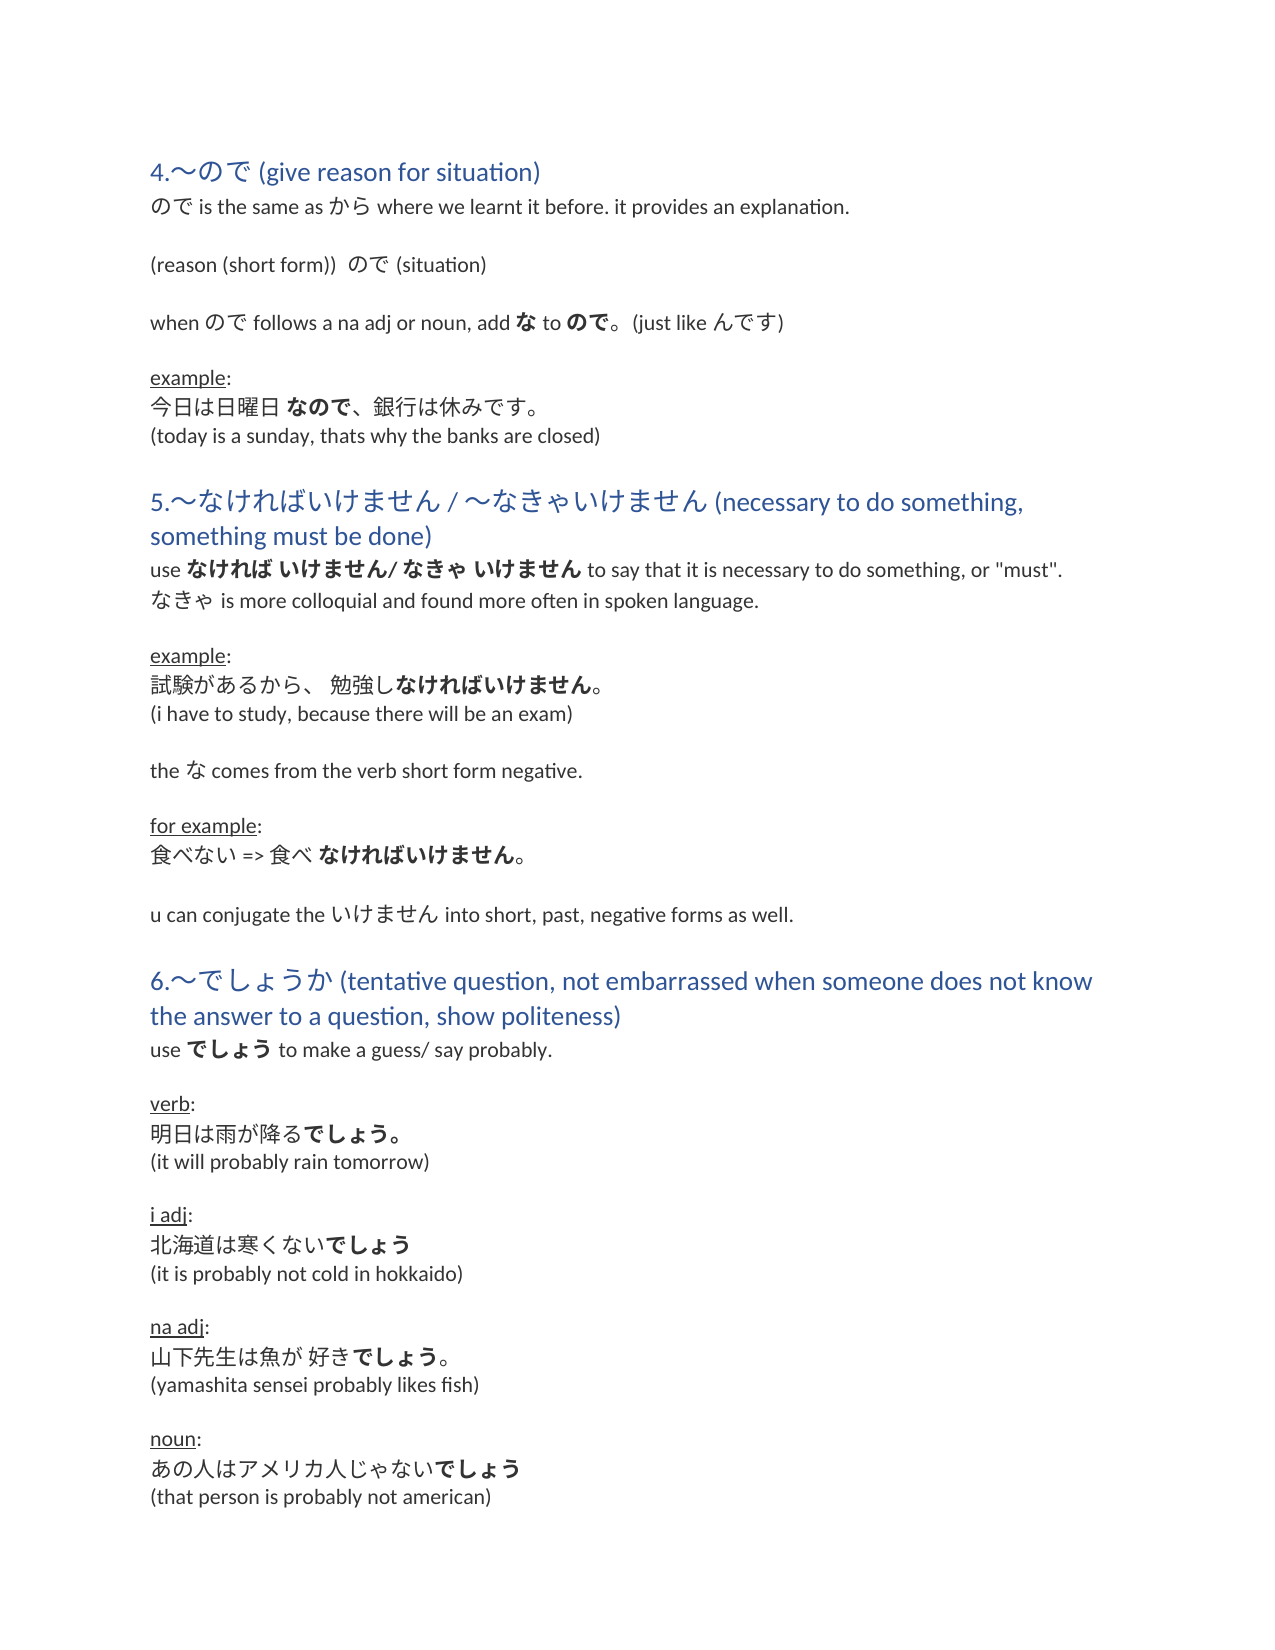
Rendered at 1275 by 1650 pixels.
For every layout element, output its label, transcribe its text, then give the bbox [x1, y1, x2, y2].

subtitle ～ので (give reason for situation) [150, 149, 1125, 189]
text na adj: [150, 1313, 1125, 1340]
text verb: [150, 1090, 1125, 1117]
text (it is probably not cold in hokkaido) [150, 1260, 1125, 1287]
text (it will probably rain tomorrow) [150, 1148, 1125, 1175]
text 明日は雨が降るでしょう。 [150, 1117, 1125, 1148]
text (yamashita sensei probably likes fish) [150, 1372, 1125, 1398]
text (i have to study, because there will be an exam) [150, 700, 1125, 727]
text u can conjugate the いけません into short, past, negative forms as well. [150, 897, 1125, 928]
text example: [150, 642, 1125, 668]
text 食べない => 食べ なければいけません。 [150, 838, 1125, 870]
text 北海道は寒くないでしょう [150, 1228, 1125, 1260]
text 山下先生は魚が 好きでしょう。 [150, 1340, 1125, 1372]
text i adj: [150, 1202, 1125, 1228]
text use なければ いけません/ なきゃ いけません to say that it is necessary to do something, or "must". [150, 552, 1125, 583]
text ので is the same as から where we learnt it before. it provides an explanation. [150, 189, 1125, 220]
text example: [150, 364, 1125, 390]
text for example: [150, 812, 1125, 838]
text 試験があるから、 勉強しなければいけません。 [150, 668, 1125, 700]
text なきゃ is more colloquial and found more often in spoken language. [150, 583, 1125, 615]
subtitle ～でしょうか (tentative question, not embarrassed when someone does not know the answer to a question, show politeness) [150, 959, 1125, 1032]
text (today is a sunday, thats why the banks are closed) [150, 422, 1125, 449]
text when ので follows a na adj or noun, add な to ので。(just like んです) [150, 305, 1125, 337]
text あの人はアメリカ人じゃないでしょう [150, 1452, 1125, 1483]
text use でしょう to make a guess/ say probably. [150, 1032, 1125, 1063]
text (that person is probably not american) [150, 1483, 1125, 1510]
text 今日は日曜日 なので、銀行は休みです。 [150, 390, 1125, 422]
text (reason (short form)) ので (situation) [150, 247, 1125, 279]
text noun: [150, 1425, 1125, 1452]
subtitle ～なければいけません / ～なきゃいけません (necessary to do something, something must be done) [150, 479, 1125, 552]
text the な comes from the verb short form negative. [150, 753, 1125, 785]
